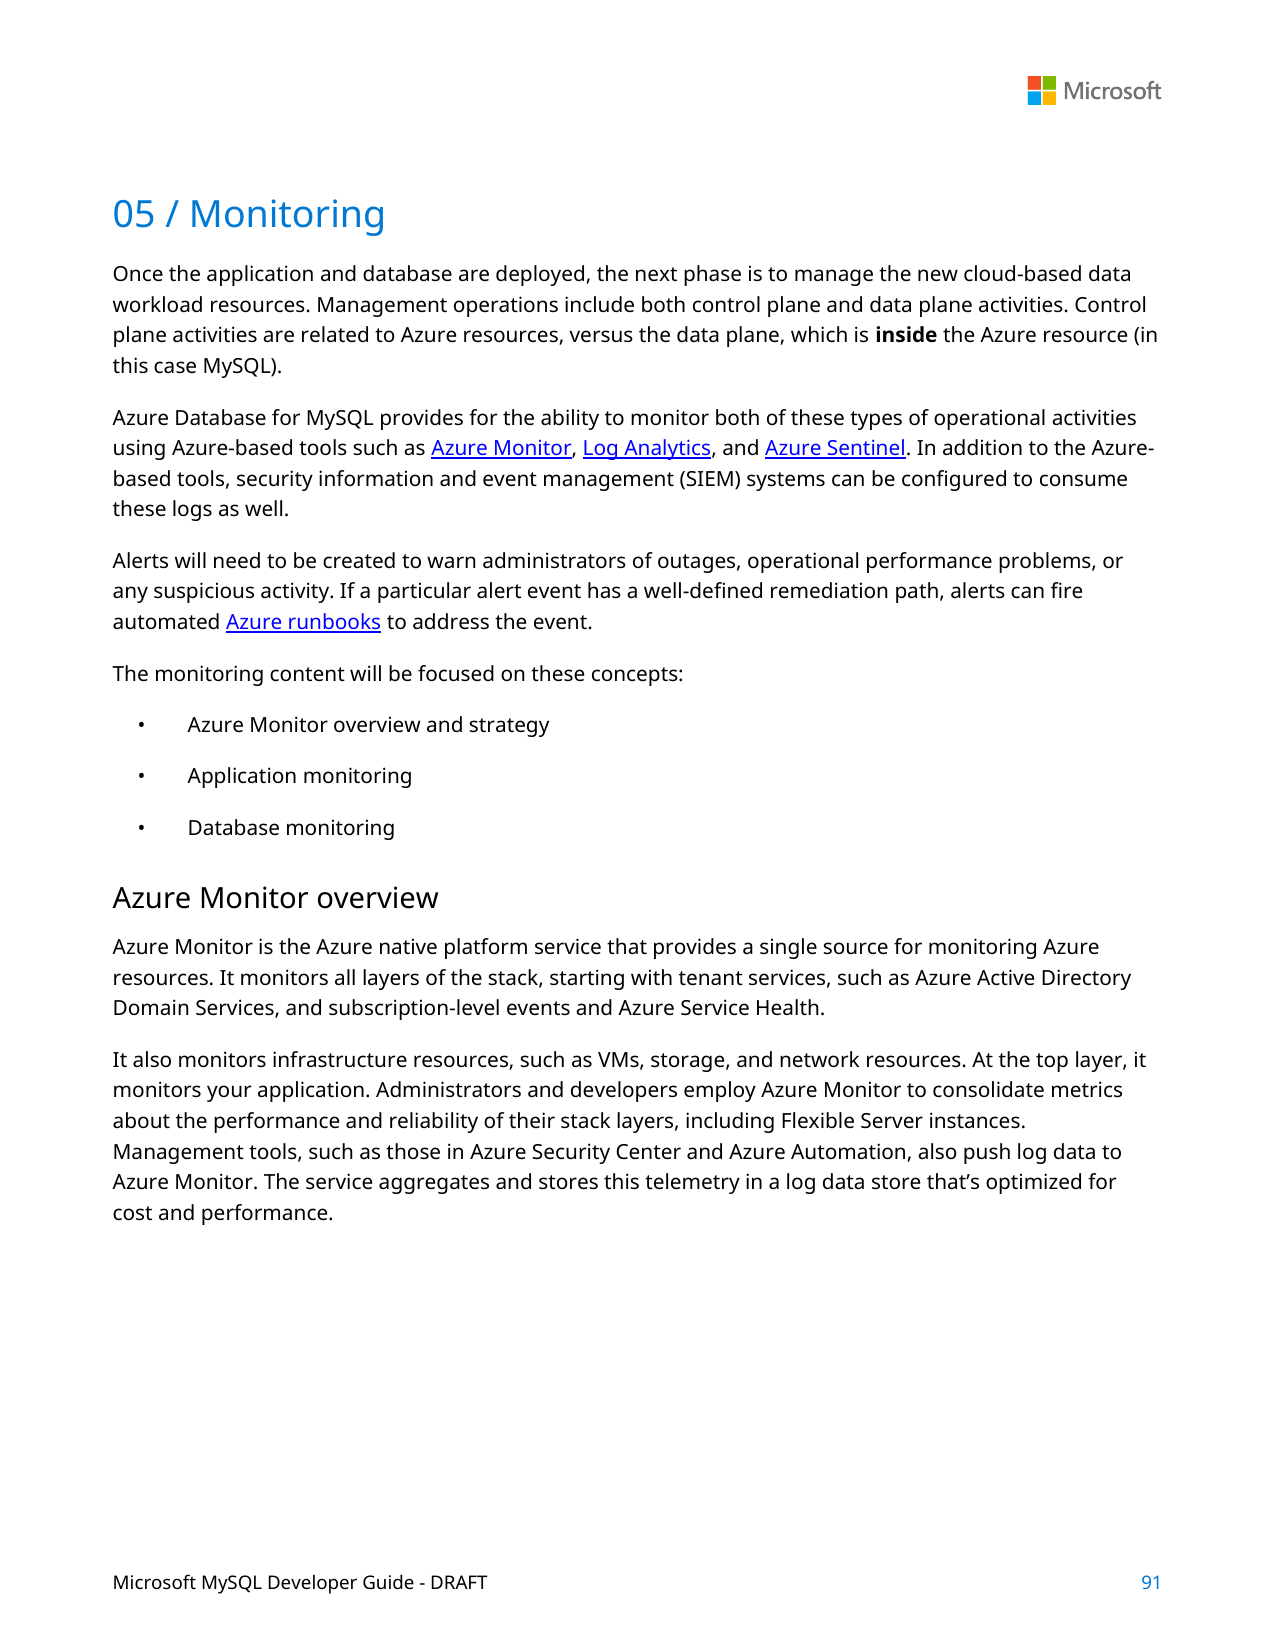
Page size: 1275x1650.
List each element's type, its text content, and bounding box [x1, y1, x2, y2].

text The monitoring content will be focused on these concepts: [112, 659, 1162, 687]
text Alerts will need to be created to warn administrators of outages, operational performance problems, or any suspicious activity. If a particular alert event has a well-defined remediation path, alerts can fire automated Azure runbooks to address the event. [112, 546, 1162, 636]
text Once the application and database are deployed, the next phase is to manage the new cloud-based data workload resources. Management operations include both control plane and data plane activities. Control plane activities are related to Azure resources, versus the data plane, which is inside the Azure resource (in this case MySQL). [112, 259, 1162, 379]
list Azure Monitor overview and strategy [137, 710, 1162, 738]
subtitle Azure Monitor overview [112, 877, 1162, 917]
list Application monitoring [137, 762, 1162, 790]
picture [1026, 75, 1163, 107]
text It also monitors infrastructure resources, such as VMs, storage, and network resources. At the top layer, it monitors your application. Administrators and developers employ Azure Monitor to consolidate metrics about the performance and reliability of their stack layers, including Flexible Server instances. Management tools, such as those in Azure Security Center and Azure Automation, also push log data to Azure Monitor. The service aggregates and stores this telemetry in a log data store that’s optimized for cost and performance. [112, 1045, 1162, 1227]
subtitle 05 / Monitoring [112, 187, 1162, 238]
text Azure Database for MySQL provides for the ability to monitor both of these types of operational activities using Azure-based tools such as Azure Monitor, Log Analytics, and Azure Sentinel. In addition to the Azure-based tools, security information and event management (SIEM) systems can be configured to consume these logs as well. [112, 403, 1162, 523]
text Azure Monitor is the Azure native platform service that provides a single source for monitoring Azure resources. It monitors all layers of the stack, starting with tenant services, such as Azure Active Directory Domain Services, and subscription-level events and Azure Service Health. [112, 932, 1162, 1022]
list Database monitoring [137, 813, 1162, 841]
